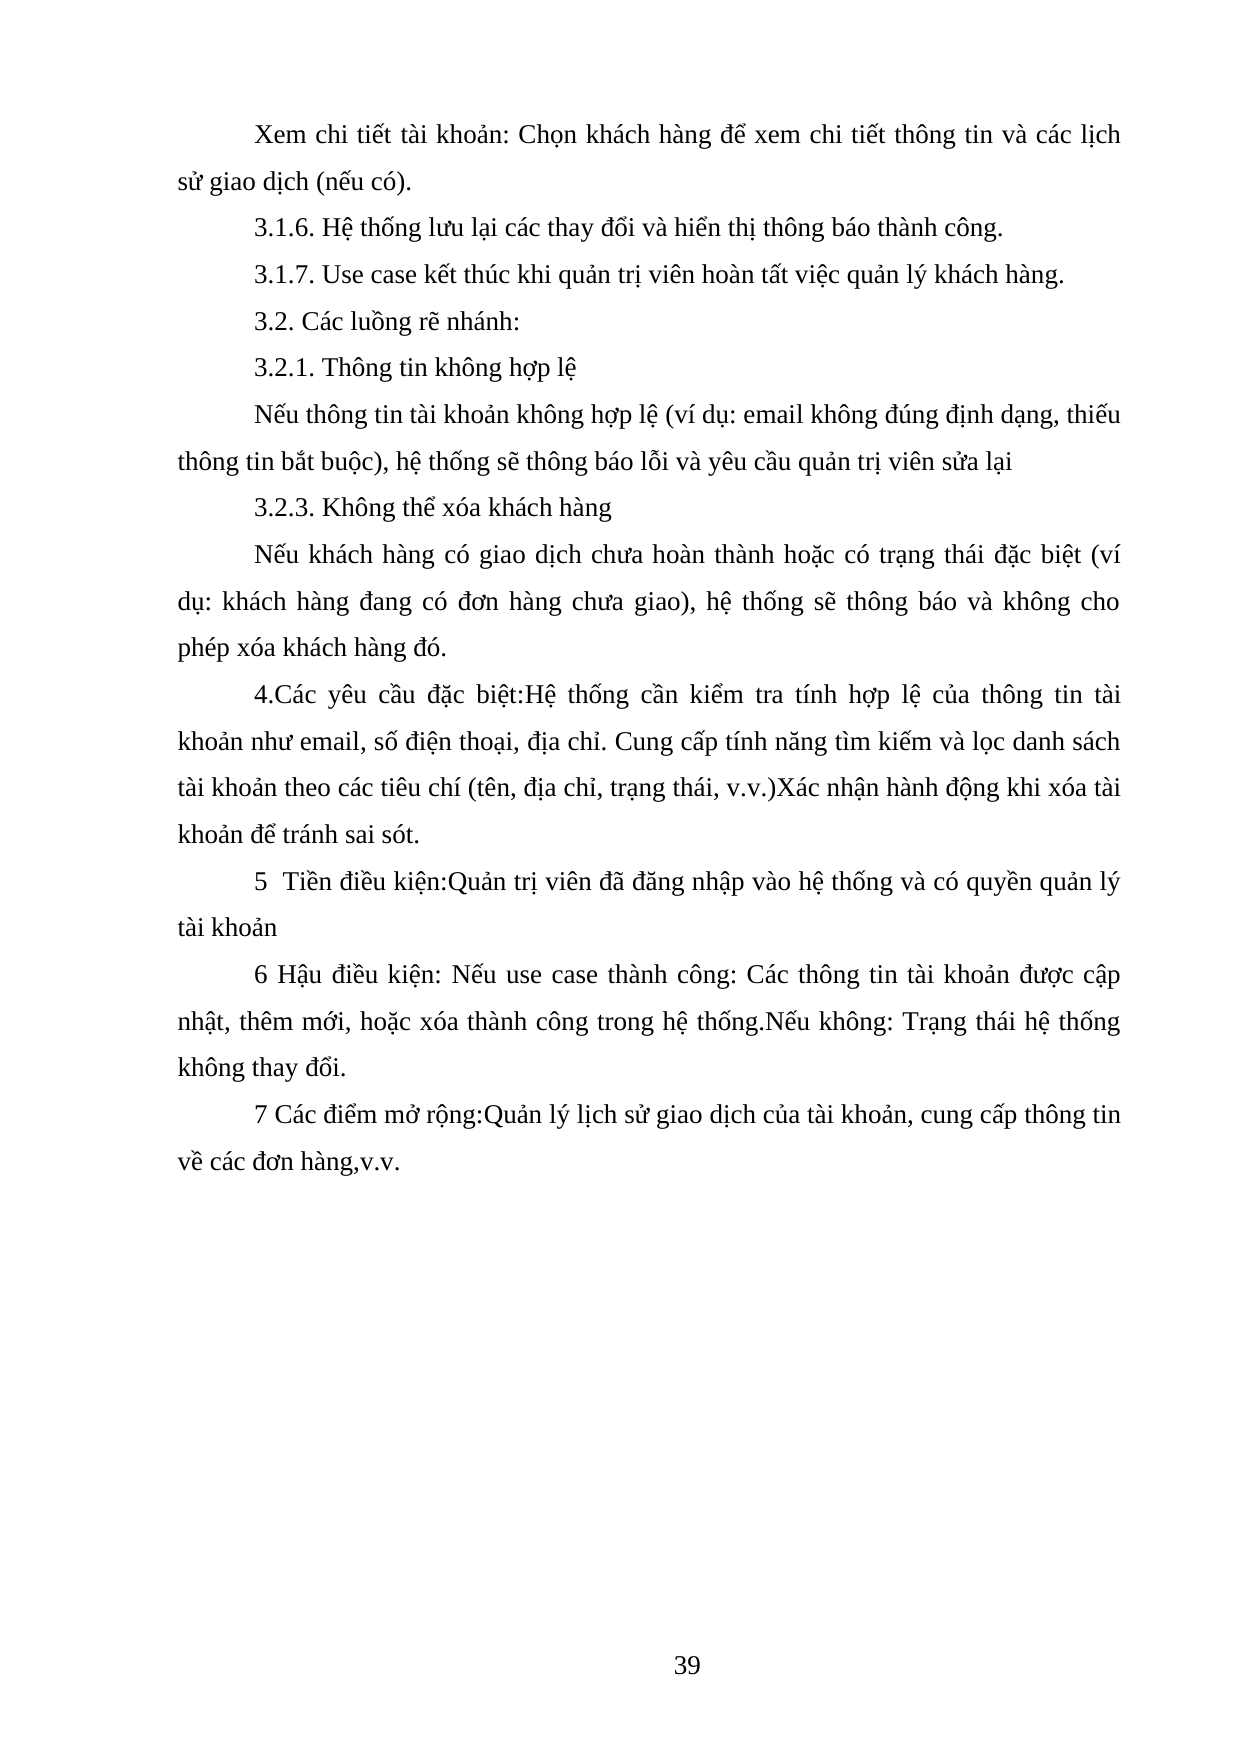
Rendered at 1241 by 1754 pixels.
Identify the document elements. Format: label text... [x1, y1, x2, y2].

text 5 Tiền điều kiện:Quản trị viên đã đăng nhập vào hệ thống và có quyền quản lý tài khoản [177, 865, 1122, 943]
text Nếu khách hàng có giao dịch chưa hoàn thành hoặc có trạng thái đặc biệt (ví dụ: khách hàng đang có đơn hàng chưa giao), hệ thống sẽ thông báo và không cho phép xóa khách hàng đó. [177, 538, 1122, 663]
text Xem chi tiết tài khoản: Chọn khách hàng để xem chi tiết thông tin và các lịch sử giao dịch (nếu có). [177, 118, 1122, 196]
text 7 Các điểm mở rộng:Quản lý lịch sử giao dịch của tài khoản, cung cấp thông tin về các đơn hàng,v.v. [177, 1098, 1122, 1176]
text Nếu thông tin tài khoản không hợp lệ (ví dụ: email không đúng định dạng, thiếu thông tin bắt buộc), hệ thống sẽ thông báo lỗi và yêu cầu quản trị viên sửa lại [177, 398, 1122, 476]
text 3.1.6. Hệ thống lưu lại các thay đổi và hiển thị thông báo thành công. [177, 211, 1122, 243]
text 4.Các yêu cầu đặc biệt:Hệ thống cần kiểm tra tính hợp lệ của thông tin tài khoản như email, số điện thoại, địa chỉ. Cung cấp tính năng tìm kiếm và lọc danh sách tài khoản theo các tiêu chí (tên, địa chỉ, trạng thái, v.v.)Xác nhận hành động khi xóa tài khoản để tránh sai sót. [177, 678, 1122, 849]
text 3.2.3. Không thể xóa khách hàng [177, 491, 1122, 523]
text 6 Hậu điều kiện: Nếu use case thành công: Các thông tin tài khoản được cập nhật, thêm mới, hoặc xóa thành công trong hệ thống.Nếu không: Trạng thái hệ thống không thay đổi. [177, 958, 1122, 1083]
text 3.1.7. Use case kết thúc khi quản trị viên hoàn tất việc quản lý khách hàng. [177, 258, 1122, 289]
text 3.2. Các luồng rẽ nhánh: [177, 305, 1122, 336]
text 3.2.1. Thông tin không hợp lệ [177, 351, 1122, 383]
